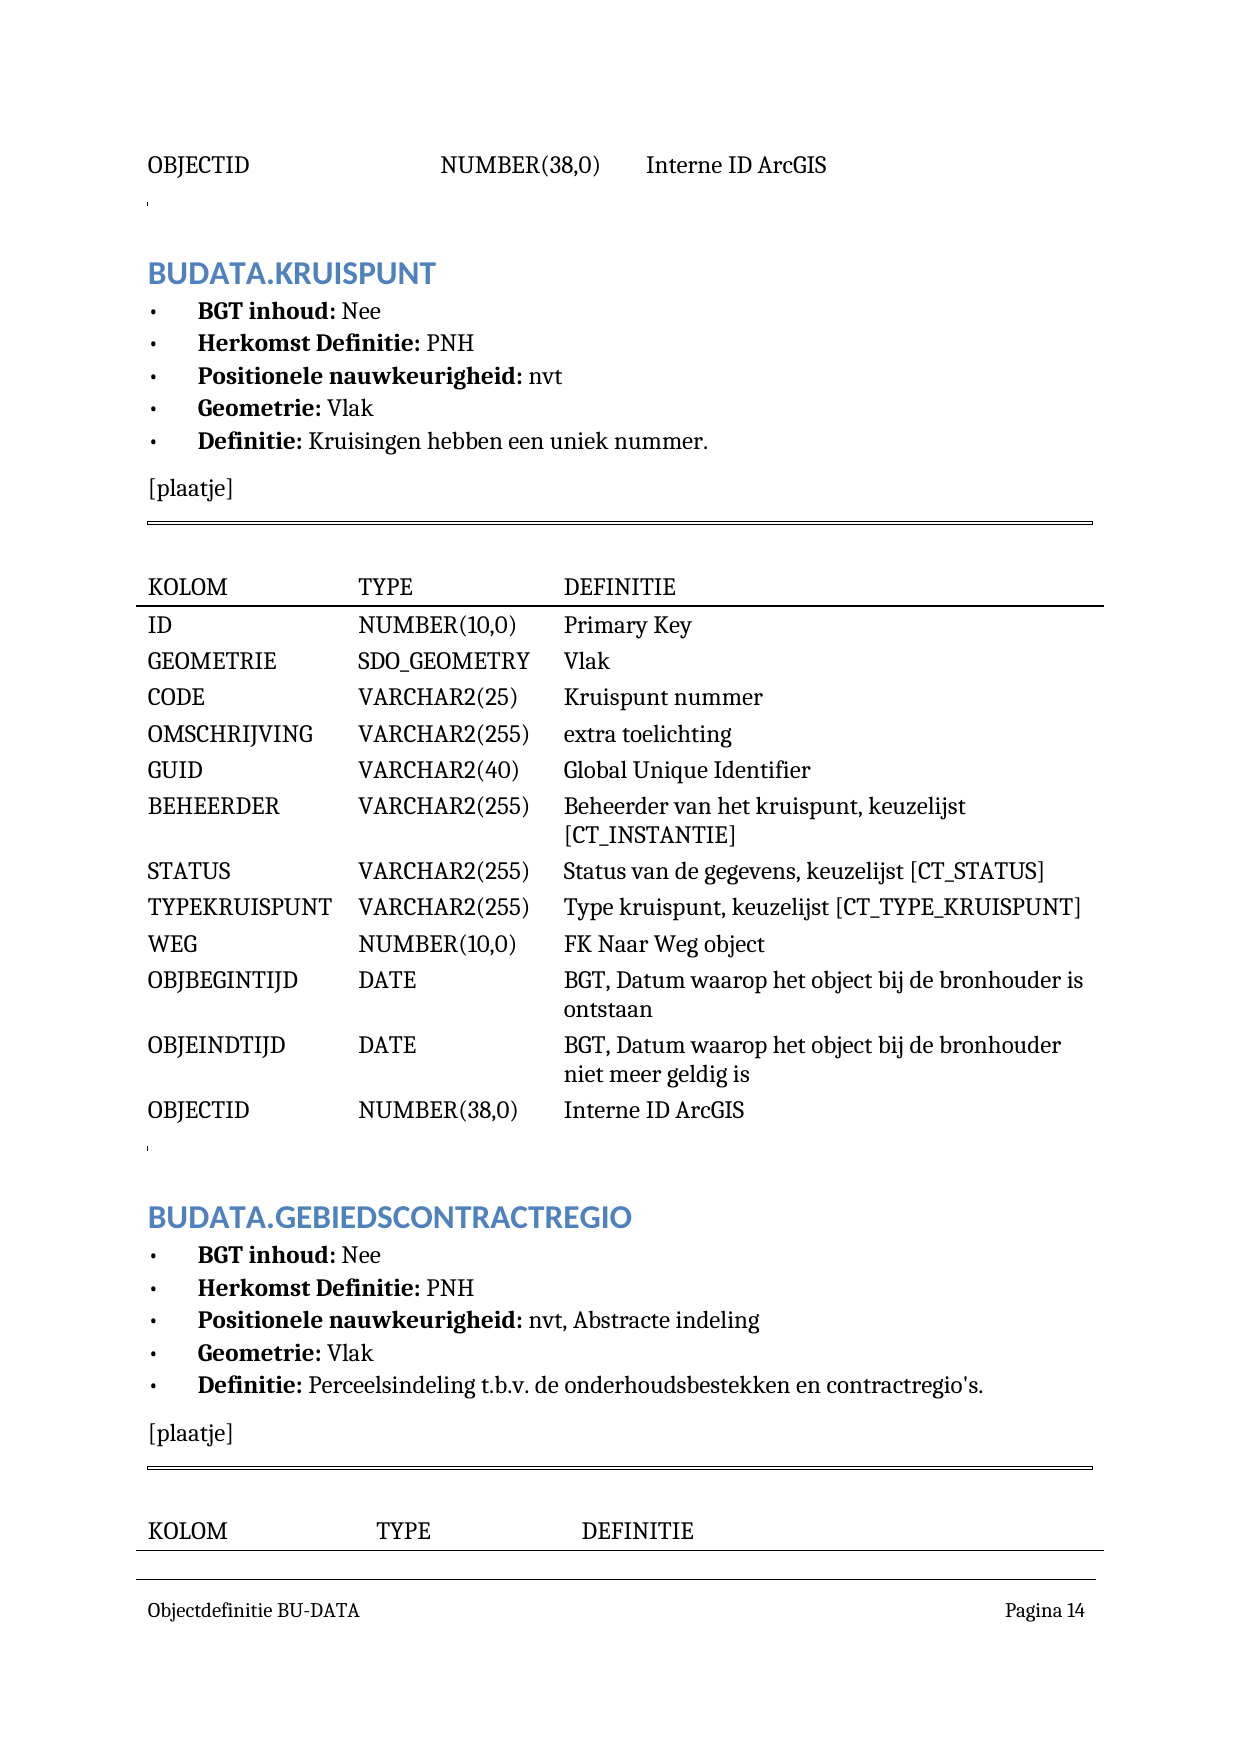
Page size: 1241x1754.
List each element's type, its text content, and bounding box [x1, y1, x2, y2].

table_cell VARCHAR2(255) [347, 890, 552, 926]
table_header TYPE [365, 1514, 570, 1550]
text [plaatje] [148, 1418, 1093, 1447]
table_cell STATUS [136, 853, 347, 889]
list Definitie: Perceelsindeling t.b.v. de onderhoudsbestekken en contractregio's. [148, 1371, 1093, 1400]
list BGT inhoud: Nee [148, 1241, 1093, 1270]
list BGT inhoud: Nee [148, 297, 1093, 325]
list Herkomst Definitie: PNH [148, 1273, 1093, 1302]
table_header KOLOM [136, 1514, 365, 1550]
table_header TYPE [347, 569, 552, 605]
table_cell WEG [136, 926, 347, 962]
table_cell Interne ID ArcGIS [552, 1092, 1104, 1128]
table_cell OBJECTID [136, 1092, 347, 1128]
table_cell NUMBER(10,0) [347, 926, 552, 962]
table_cell Vlak [552, 643, 1104, 679]
table_cell VARCHAR2(255) [347, 853, 552, 889]
table_cell DATE [347, 1027, 552, 1092]
list Geometrie: Vlak [148, 1338, 1093, 1367]
list Positionele nauwkeurigheid: nvt, Abstracte indeling [148, 1306, 1093, 1335]
list Positionele nauwkeurigheid: nvt [148, 362, 1093, 390]
list Definitie: Kruisingen hebben een uniek nummer. [148, 427, 1093, 455]
table_cell NUMBER(38,0) [429, 148, 634, 184]
table_cell BGT, Datum waarop het object bij de bronhouder niet meer geldig is [552, 1027, 1104, 1092]
table_cell BGT, Datum waarop het object bij de bronhouder is ontstaan [552, 962, 1104, 1027]
table_cell Kruispunt nummer [552, 680, 1104, 716]
table_cell NUMBER(38,0) [347, 1092, 552, 1128]
table_cell CODE [136, 680, 347, 716]
table_cell GEOMETRIE [136, 643, 347, 679]
table_cell Interne ID ArcGIS [635, 148, 1104, 184]
table_cell Type kruispunt, keuzelijst [CT_TYPE_KRUISPUNT] [552, 890, 1104, 926]
table_cell BEHEERDER [136, 788, 347, 853]
subtitle BUDATA.KRUISPUNT [148, 252, 1093, 293]
table_cell Primary Key [552, 607, 1104, 643]
table_cell OBJECTID [136, 148, 429, 184]
table_cell VARCHAR2(255) [347, 716, 552, 752]
table_header DEFINITIE [570, 1514, 1104, 1550]
table_cell VARCHAR2(40) [347, 752, 552, 788]
table_cell FK Naar Weg object [552, 926, 1104, 962]
table_cell VARCHAR2(25) [347, 680, 552, 716]
table_cell OBJBEGINTIJD [136, 962, 347, 1027]
list Herkomst Definitie: PNH [148, 329, 1093, 358]
table_cell NUMBER(10,0) [347, 607, 552, 643]
table_cell TYPEKRUISPUNT [136, 890, 347, 926]
table_cell Global Unique Identifier [552, 752, 1104, 788]
table_cell Status van de gegevens, keuzelijst [CT_STATUS] [552, 853, 1104, 889]
table_cell DATE [347, 962, 552, 1027]
table_header DEFINITIE [552, 569, 1104, 605]
table_cell Beheerder van het kruispunt, keuzelijst [CT_INSTANTIE] [552, 788, 1104, 853]
table_cell VARCHAR2(255) [347, 788, 552, 853]
table_cell SDO_GEOMETRY [347, 643, 552, 679]
table_cell ID [136, 607, 347, 643]
table_cell OMSCHRIJVING [136, 716, 347, 752]
table_cell extra toelichting [552, 716, 1104, 752]
table_cell OBJEINDTIJD [136, 1027, 347, 1092]
table_header KOLOM [136, 569, 347, 605]
text [plaatje] [148, 474, 1093, 503]
list Geometrie: Vlak [148, 394, 1093, 423]
table_cell GUID [136, 752, 347, 788]
subtitle BUDATA.GEBIEDSCONTRACTREGIO [148, 1197, 1093, 1237]
